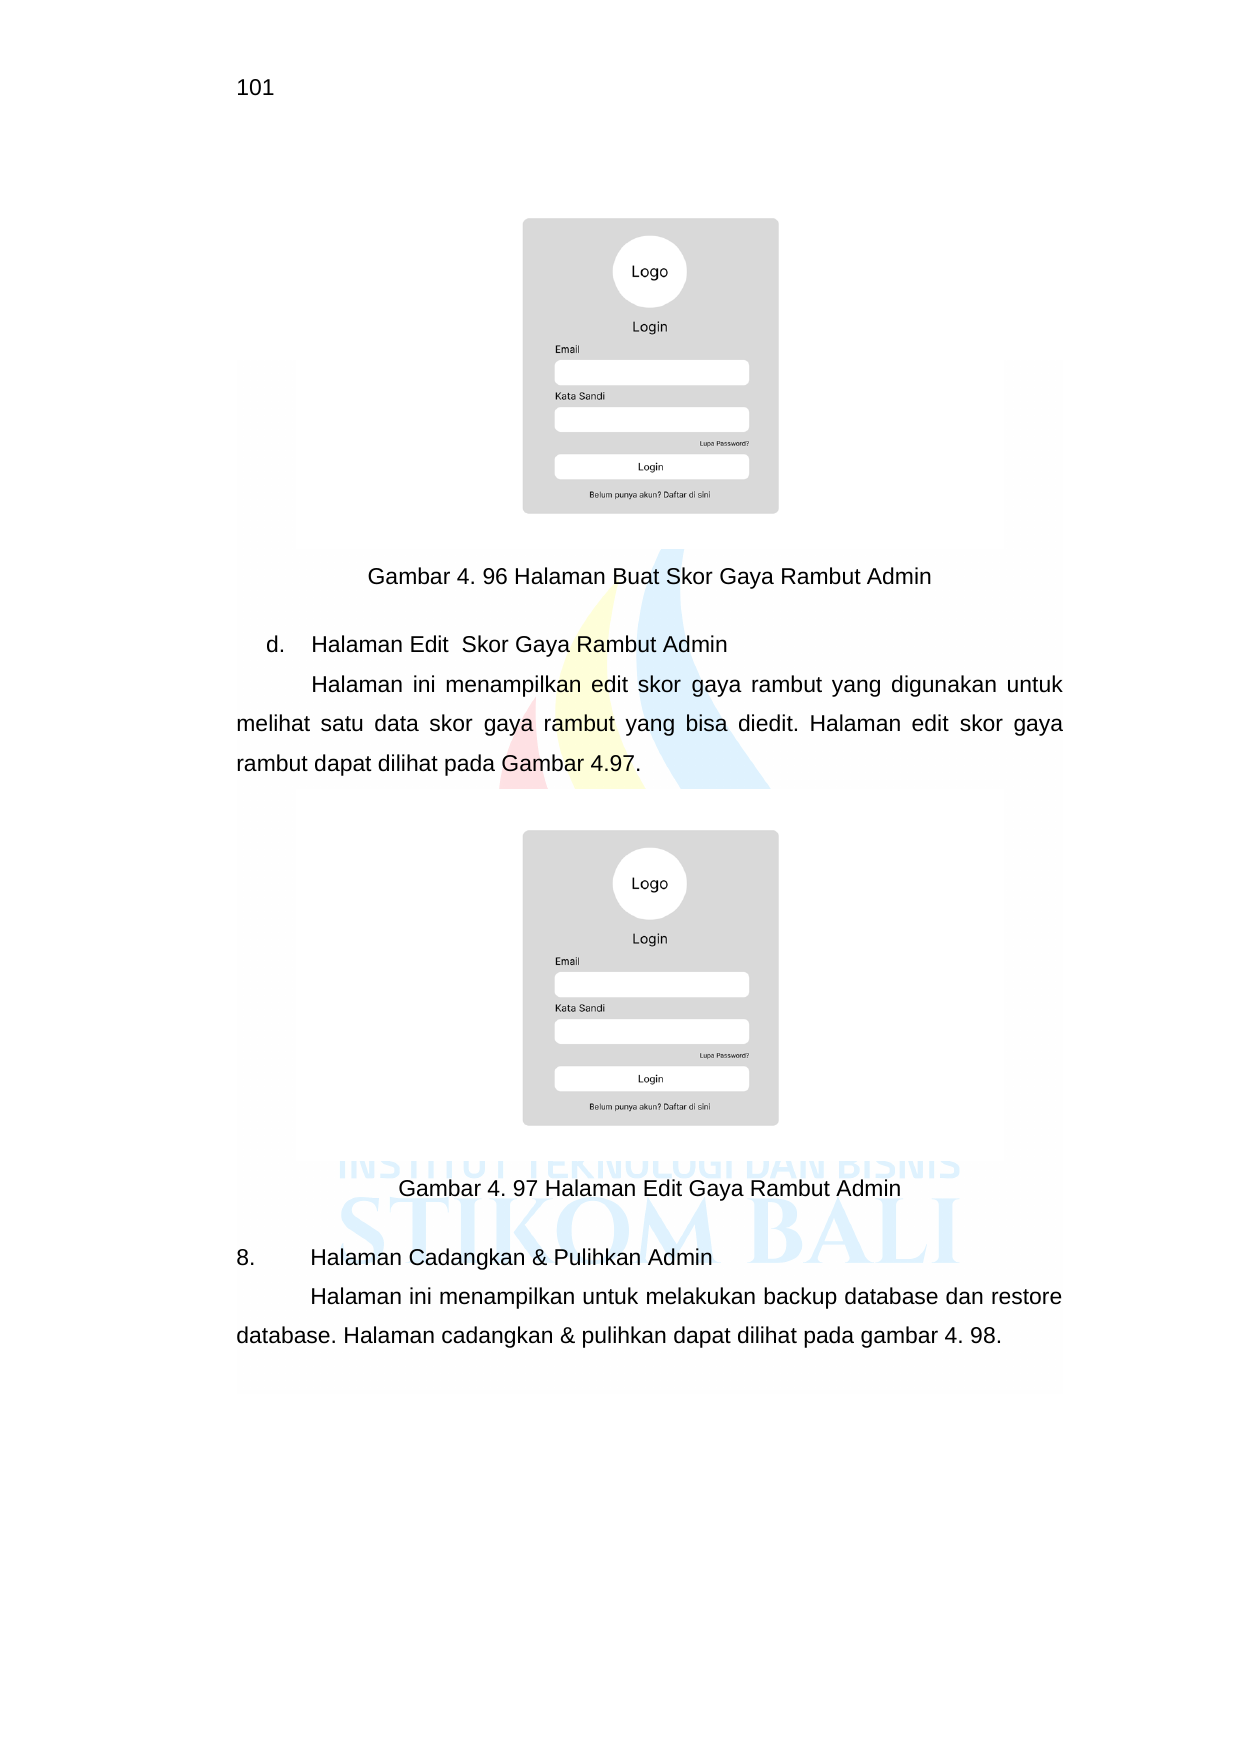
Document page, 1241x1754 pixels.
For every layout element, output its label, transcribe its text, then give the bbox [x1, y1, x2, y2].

list Halaman Edit Skor Gaya Rambut Admin [266, 631, 1063, 658]
text Halaman ini menampilkan edit skor gaya rambut yang digunakan untuk melihat satu data skor gaya rambut yang bisa diedit. Halaman edit skor gaya rambut dapat dilihat pada Gambar 4.97. [236, 671, 1063, 776]
picture [295, 789, 1004, 1161]
text Gambar 4. 97 Halaman Edit Gaya Rambut Admin [236, 1175, 1063, 1202]
picture [295, 177, 1004, 549]
text Gambar 4. 96 Halaman Buat Skor Gaya Rambut Admin [236, 563, 1063, 589]
text Halaman ini menampilkan untuk melakukan backup database dan restore database. Halaman cadangkan & pulihkan dapat dilihat pada gambar 4. 98. [236, 1283, 1063, 1349]
list Halaman Cadangkan & Pulihkan Admin [236, 1243, 1063, 1270]
